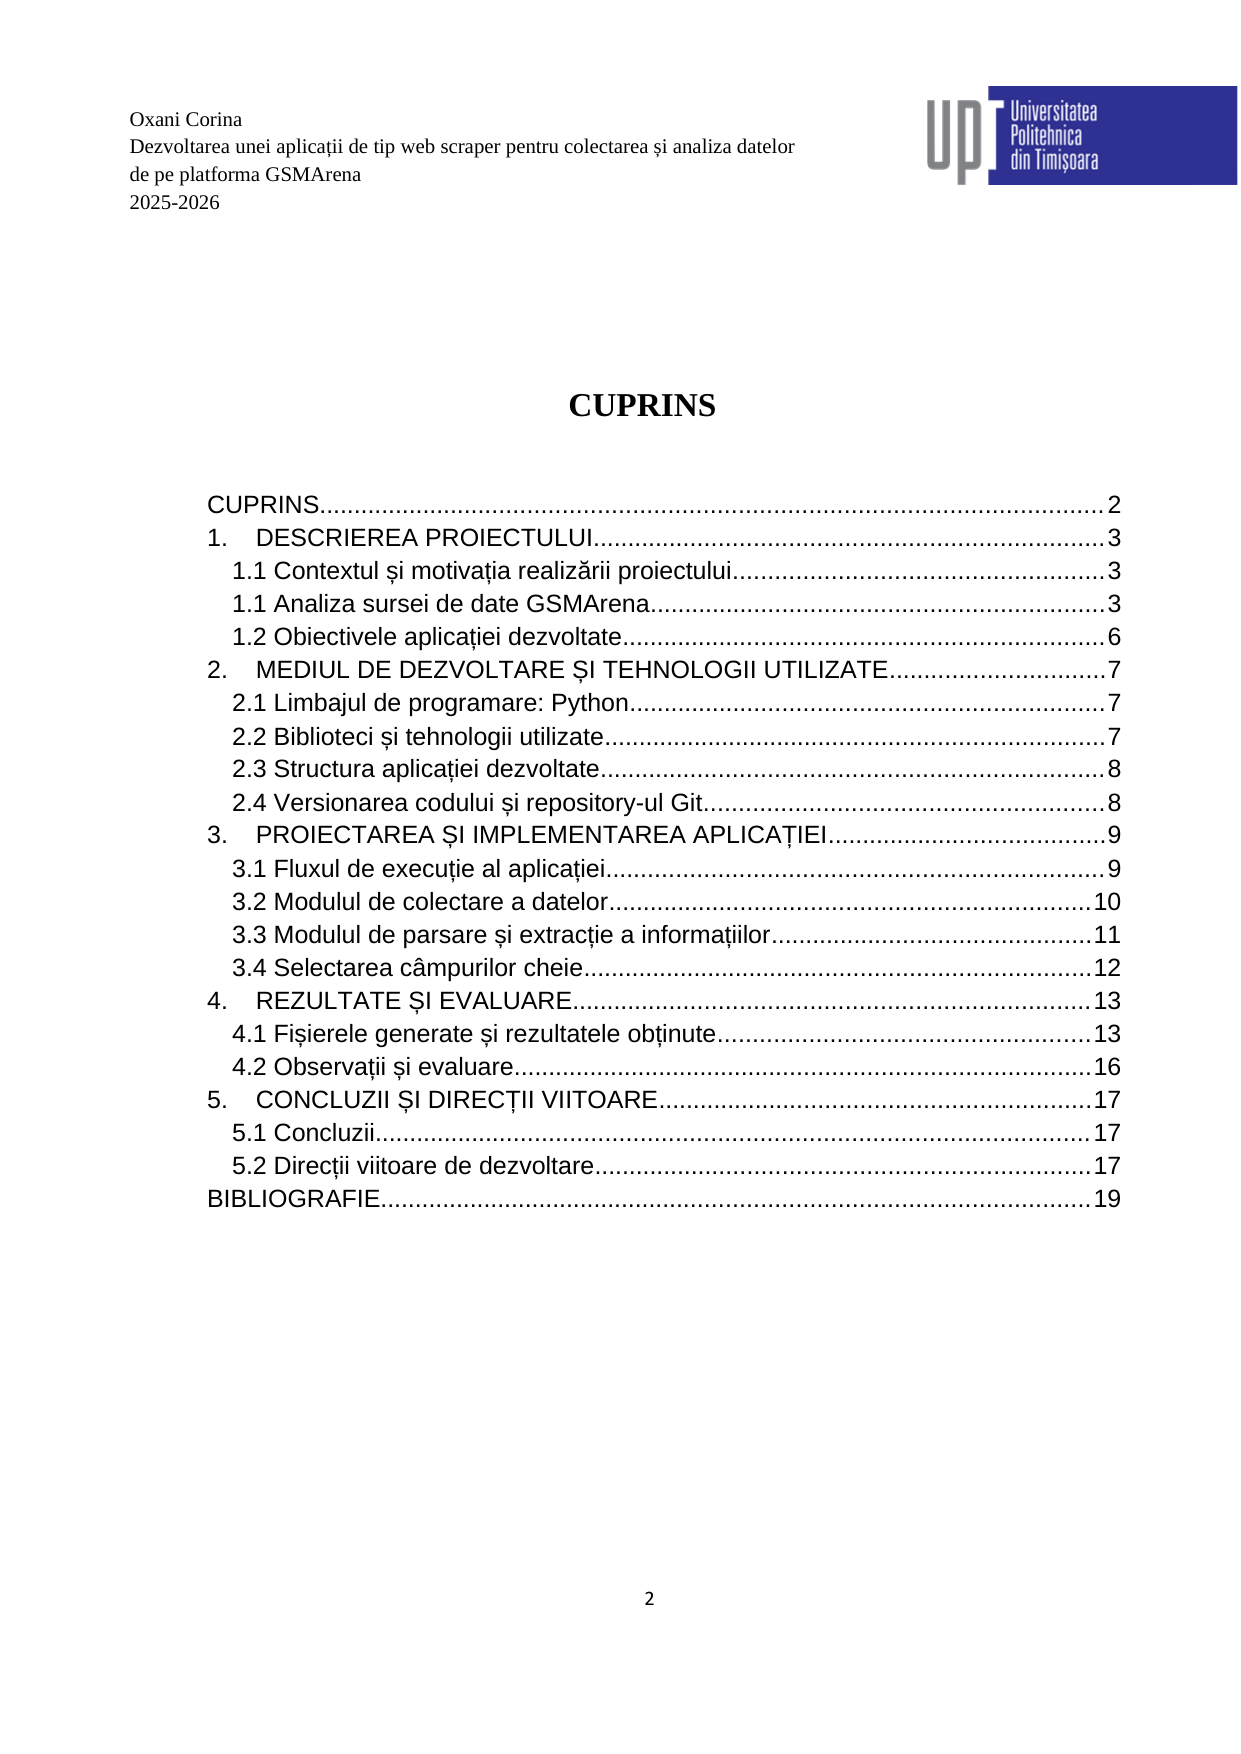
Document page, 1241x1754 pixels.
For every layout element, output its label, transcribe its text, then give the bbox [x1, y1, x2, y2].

subtitle CUPRINS [531, 385, 1122, 423]
picture [927, 86, 1238, 185]
